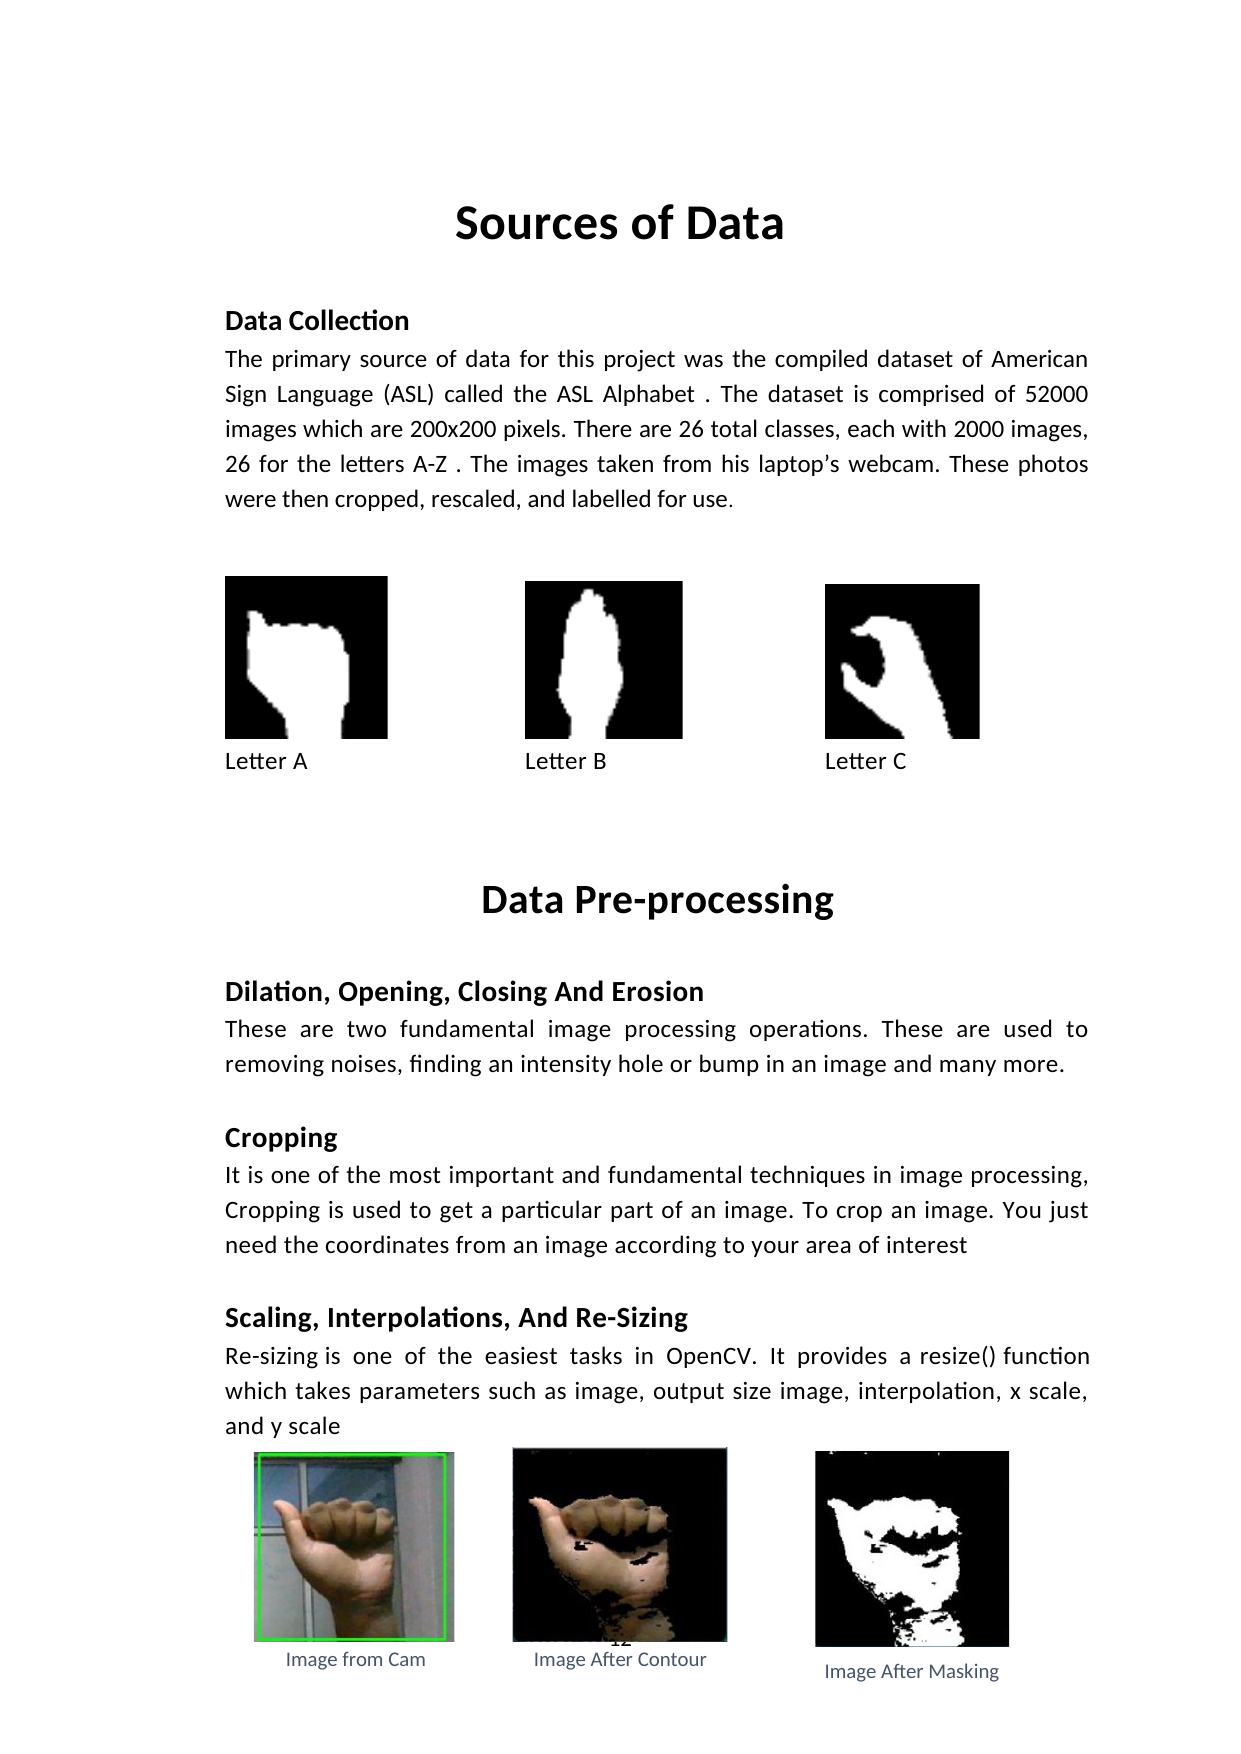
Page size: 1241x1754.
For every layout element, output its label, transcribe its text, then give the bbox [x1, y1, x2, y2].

text Data Collection [225, 302, 1090, 338]
text Letter A Letter B Letter C [225, 745, 1090, 775]
picture [512, 1447, 728, 1642]
picture [225, 576, 388, 739]
text Scaling, Interpolations, And Re-Sizing [225, 1299, 1090, 1335]
text It is one of the most important and fundamental techniques in image processing, Cropping is used to get a particular part of an image. To crop an image. You just need the coordinates from an image according to your area of interest [225, 1159, 1090, 1260]
picture [815, 1451, 1010, 1647]
picture [525, 581, 683, 739]
text Sources of Data [150, 191, 1090, 252]
text Re-sizing is one of the easiest tasks in OpenCV. It provides a resize() function which takes parameters such as image, output size image, interpolation, x scale, and y scale [225, 1341, 1090, 1441]
picture [825, 584, 980, 739]
text These are two fundamental image processing operations. These are used to removing noises, finding an intensity hole or bump in an image and many more. [225, 1014, 1090, 1079]
text The primary source of data for this project was the compiled dataset of American Sign Language (ASL) called the ASL Alphabet . The dataset is comprised of 52000 images which are 200x200 pixels. There are 26 total classes, each with 2000 images, 26 for the letters A-Z . The images taken from his laptop’s webcam. These photos were then cropped, rescaled, and labelled for use. [225, 343, 1090, 513]
text Data Pre-processing [225, 873, 1090, 924]
picture [253, 1452, 455, 1642]
text Cropping [225, 1119, 1090, 1154]
text Dilation, Opening, Closing And Erosion [150, 973, 1090, 1008]
